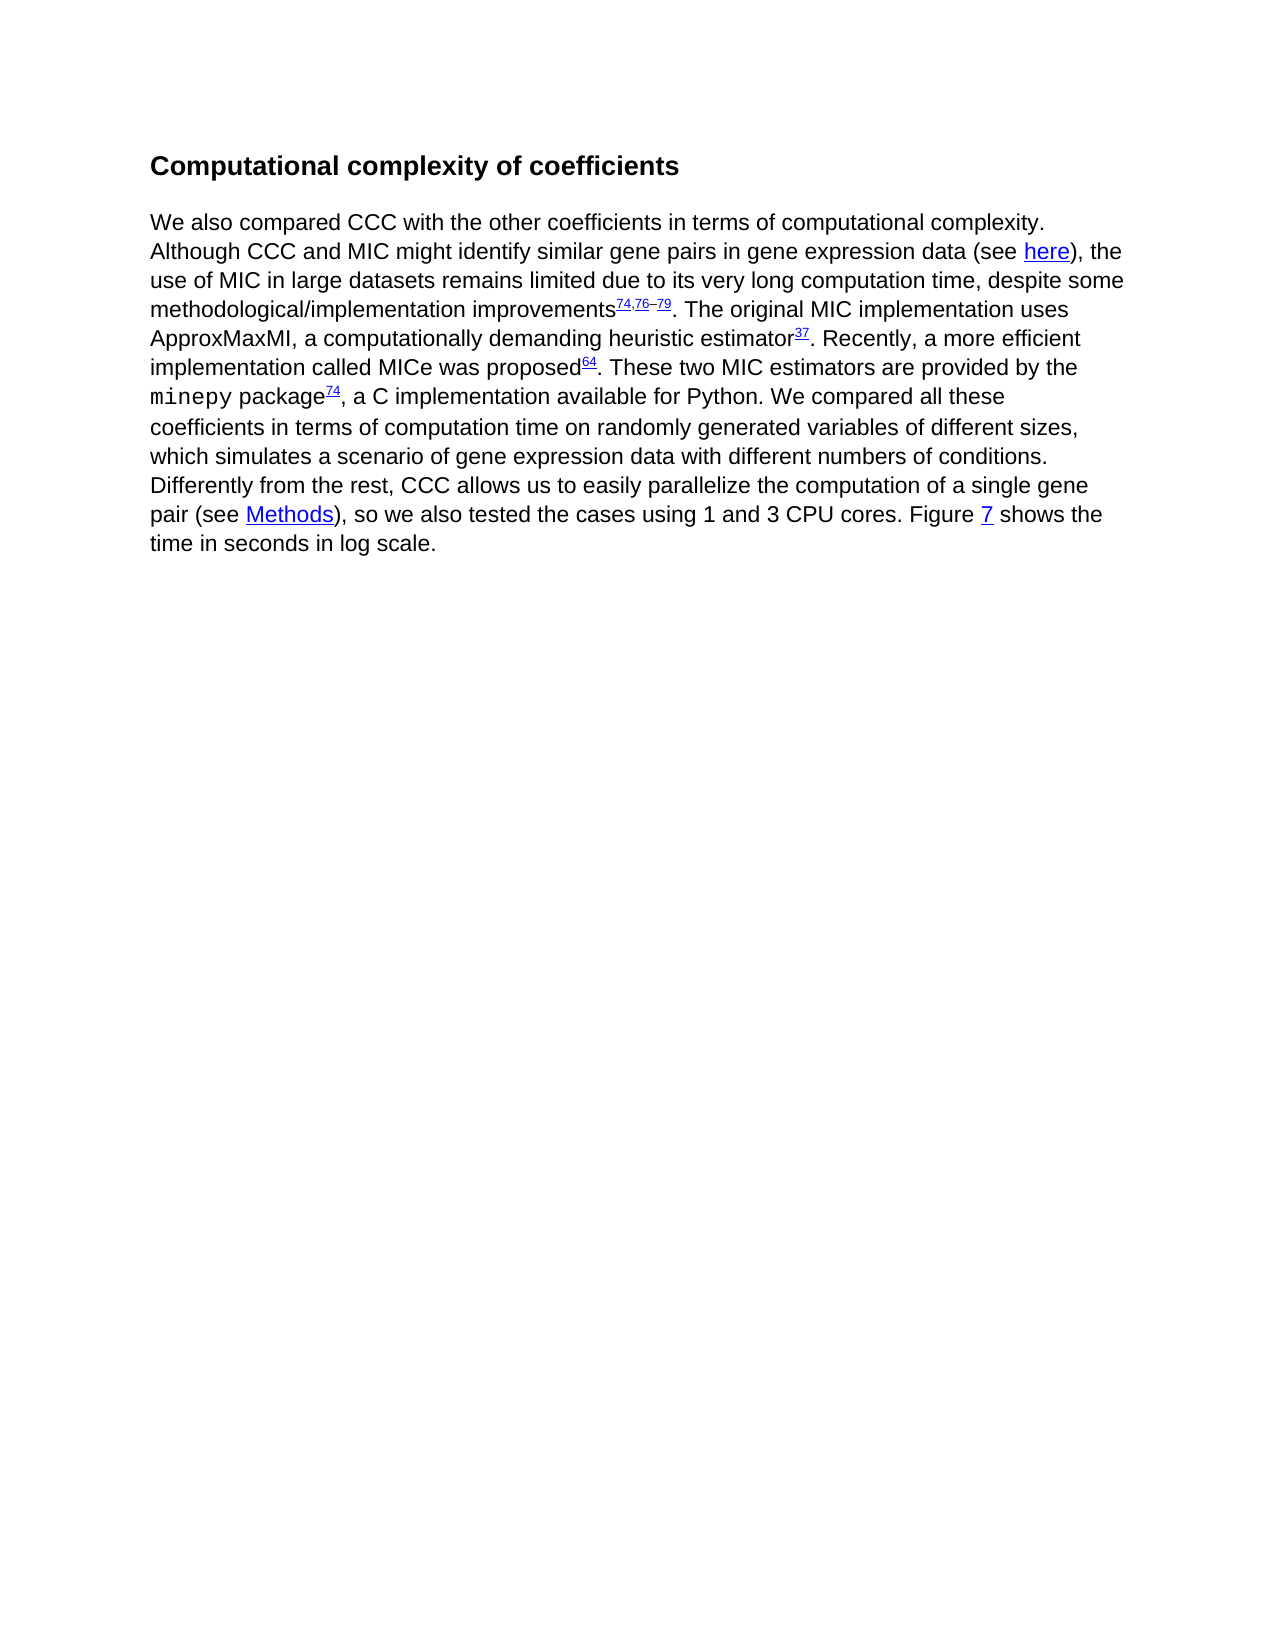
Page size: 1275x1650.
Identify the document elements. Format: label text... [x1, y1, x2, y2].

text We also compared CCC with the other coefficients in terms of computational complexity. Although CCC and MIC might identify similar gene pairs in gene expression data (see here), the use of MIC in large datasets remains limited due to its very long computation time, despite some methodological/implementation improvements74,76–79. The original MIC implementation uses ApproxMaxMI, a computationally demanding heuristic estimator37. Recently, a more efficient implementation called MICe was proposed64. These two MIC estimators are provided by the minepy package74, a C implementation available for Python. We compared all these coefficients in terms of computation time on randomly generated variables of different sizes, which simulates a scenario of gene expression data with different numbers of conditions. Differently from the rest, CCC allows us to easily parallelize the computation of a single gene pair (see Methods), so we also tested the cases using 1 and 3 CPU cores. Figure 7 shows the time in seconds in log scale. [150, 209, 1125, 556]
subtitle Computational complexity of coefficients [150, 150, 1125, 181]
